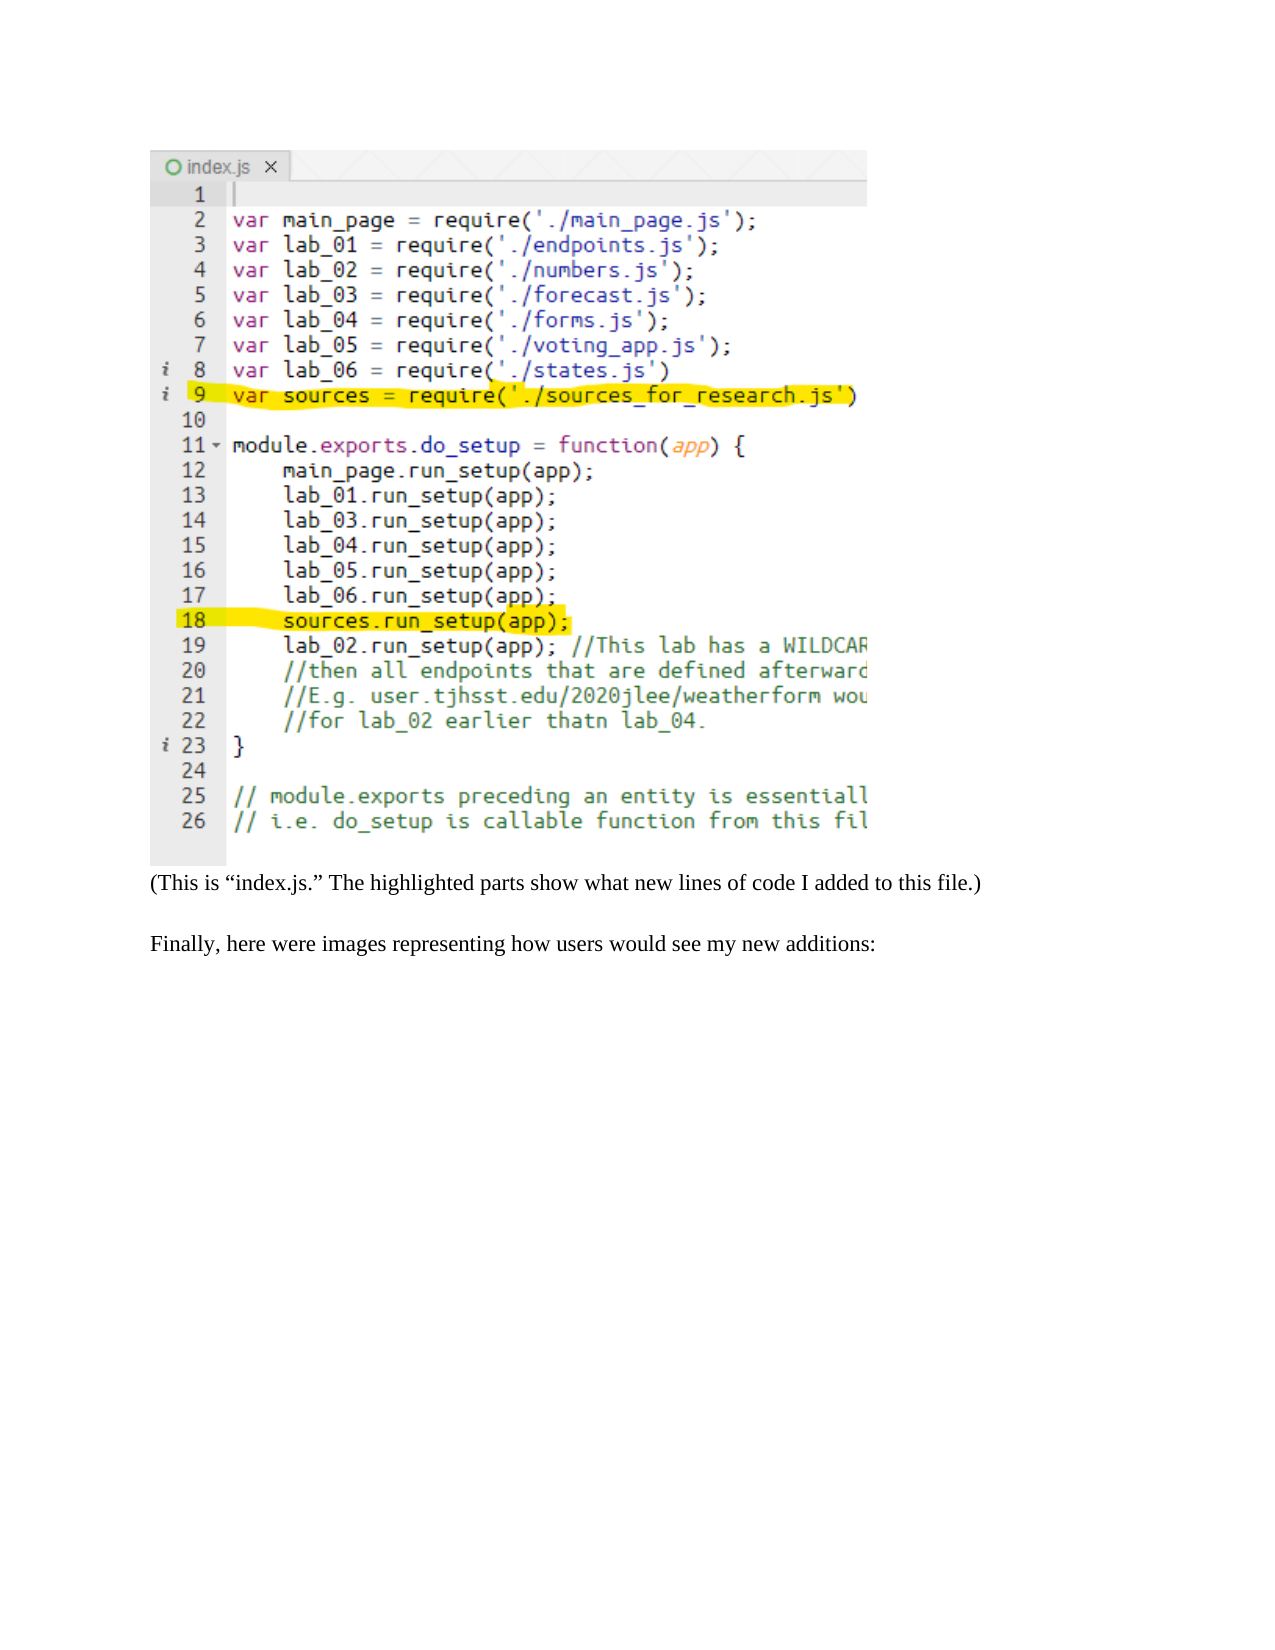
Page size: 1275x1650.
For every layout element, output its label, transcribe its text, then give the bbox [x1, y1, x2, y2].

text Finally, here were images representing how users would see my new additions: [150, 930, 1125, 956]
picture [150, 150, 868, 866]
text (This is “index.js.” The highlighted parts show what new lines of code I added to this file.) [150, 869, 1125, 896]
